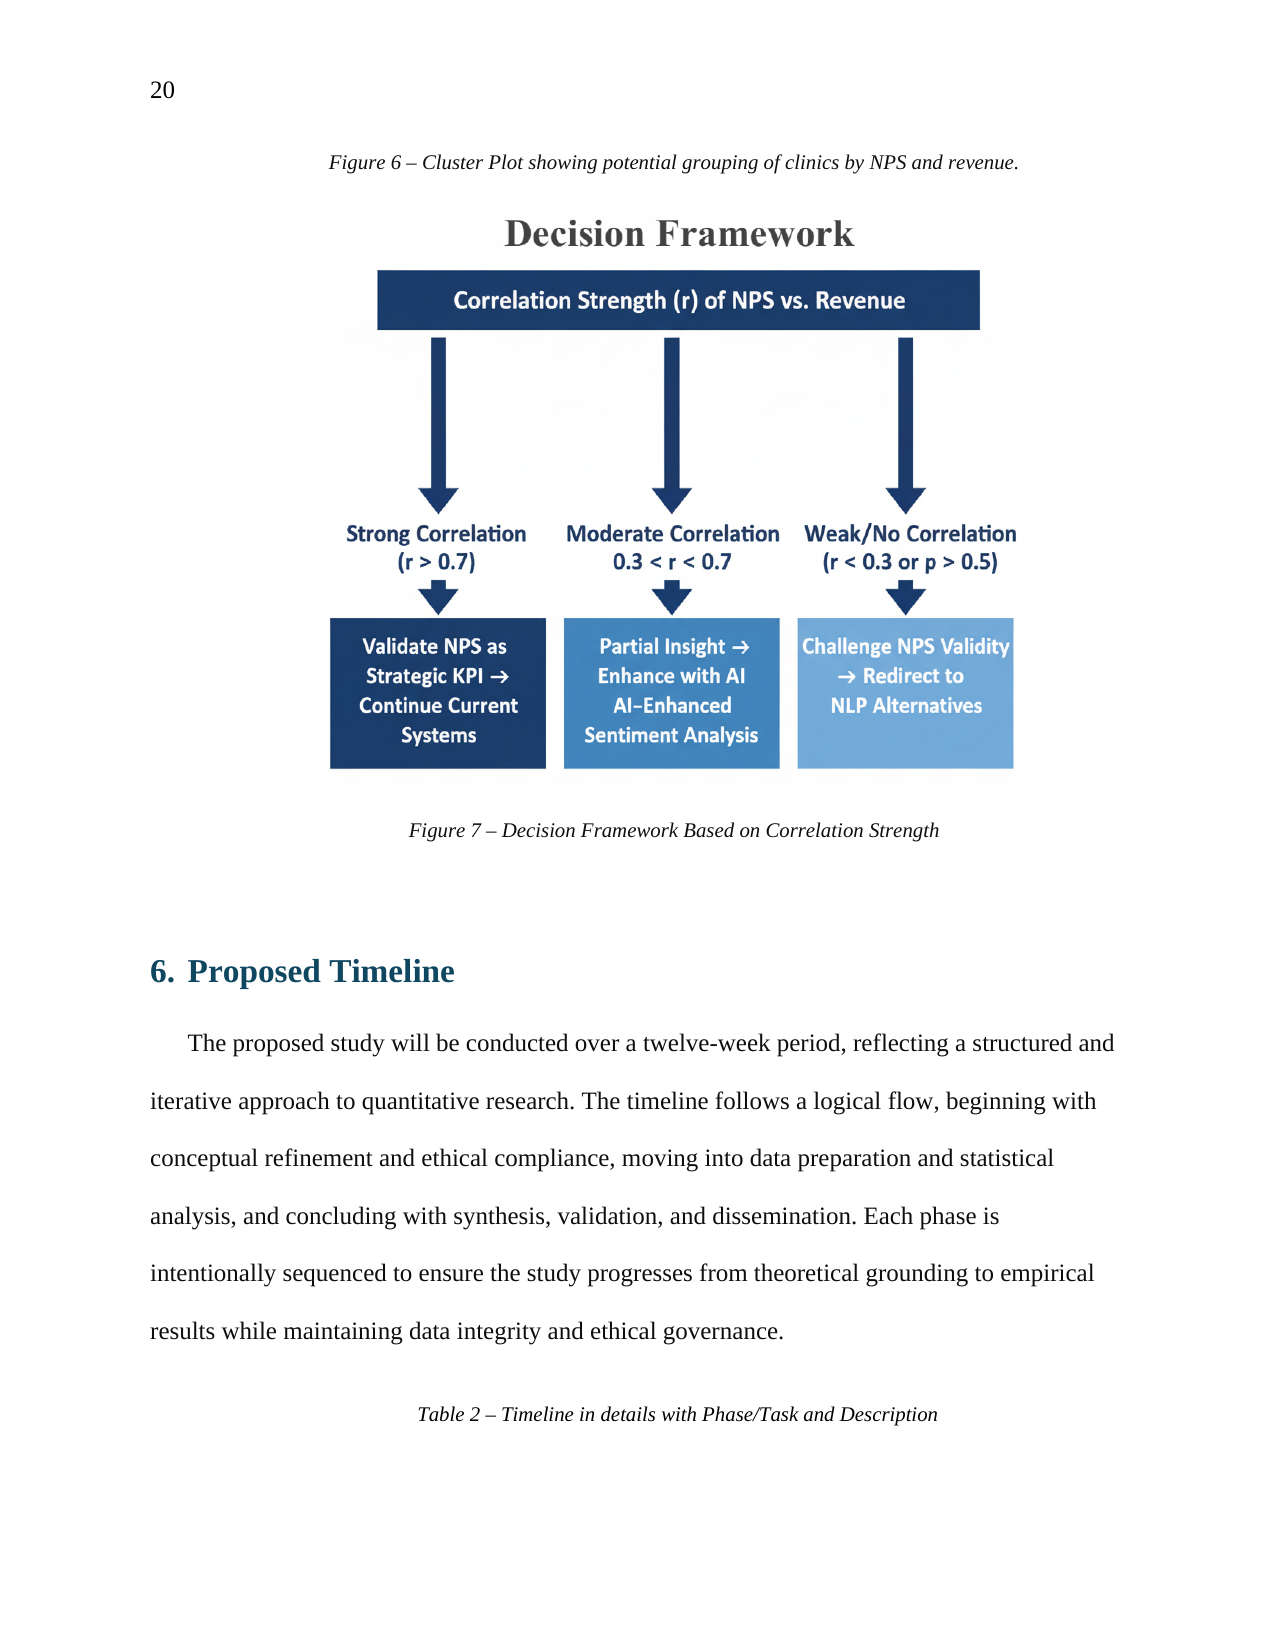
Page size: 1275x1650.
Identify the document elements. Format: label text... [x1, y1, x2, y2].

text Figure 6 – Cluster Plot showing potential grouping of clinics by NPS and revenue. [187, 829, 1125, 854]
picture [299, 877, 1051, 1464]
picture [354, 150, 940, 796]
